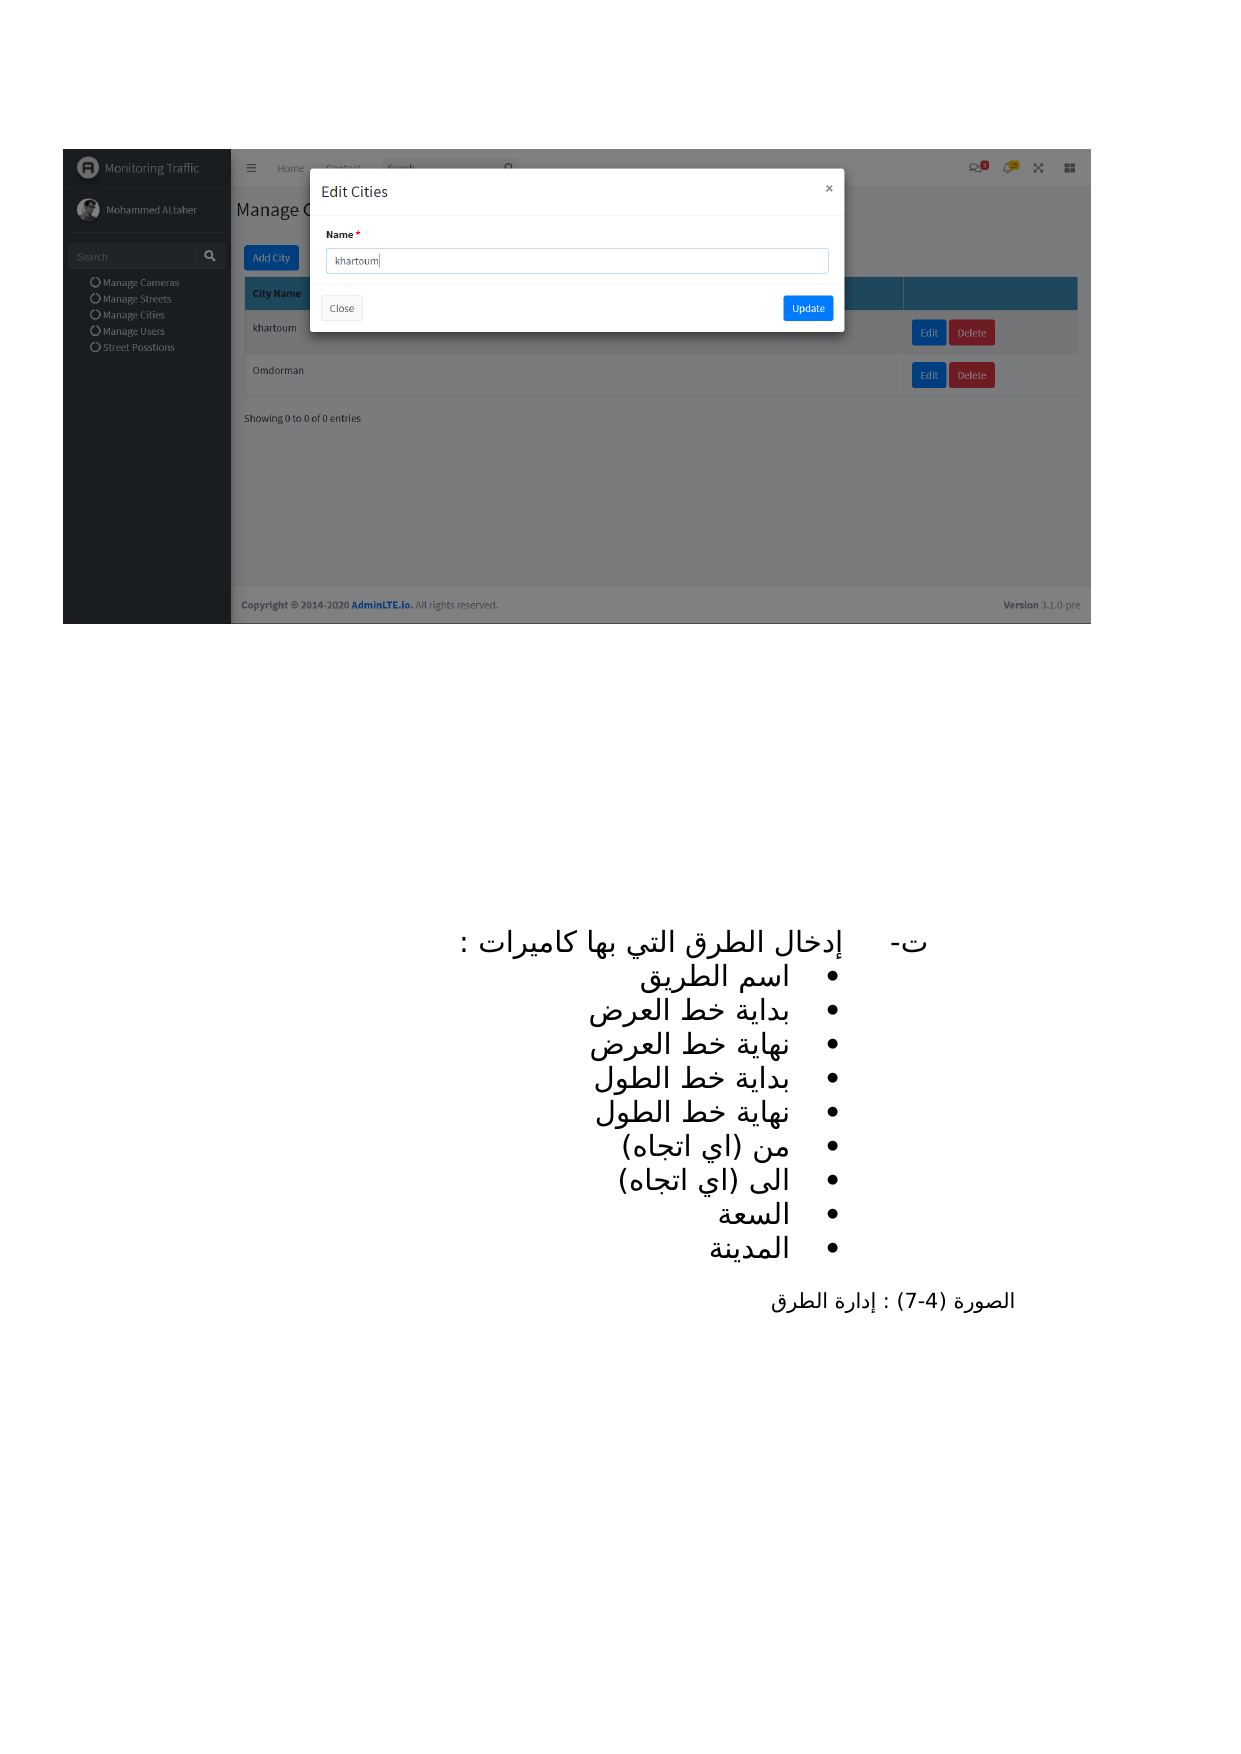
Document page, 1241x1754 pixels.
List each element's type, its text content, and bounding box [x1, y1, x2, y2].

list اسم الطريق [150, 959, 828, 993]
list بداية خط العرض [150, 993, 828, 1027]
list بداية خط الطول [150, 1061, 828, 1095]
list نهاية خط العرض [150, 1027, 828, 1061]
list إدخال الطرق التي بها كاميرات : [150, 926, 890, 959]
list المدينة [150, 1231, 828, 1265]
list من (اي اتجاه) [150, 1129, 828, 1163]
list الى (اي اتجاه) [150, 1163, 828, 1197]
list الصورة (4-7) : إدارة الطرق [150, 1289, 1015, 1313]
list السعة [150, 1197, 828, 1231]
picture [63, 149, 1091, 624]
list نهاية خط الطول [150, 1095, 828, 1129]
